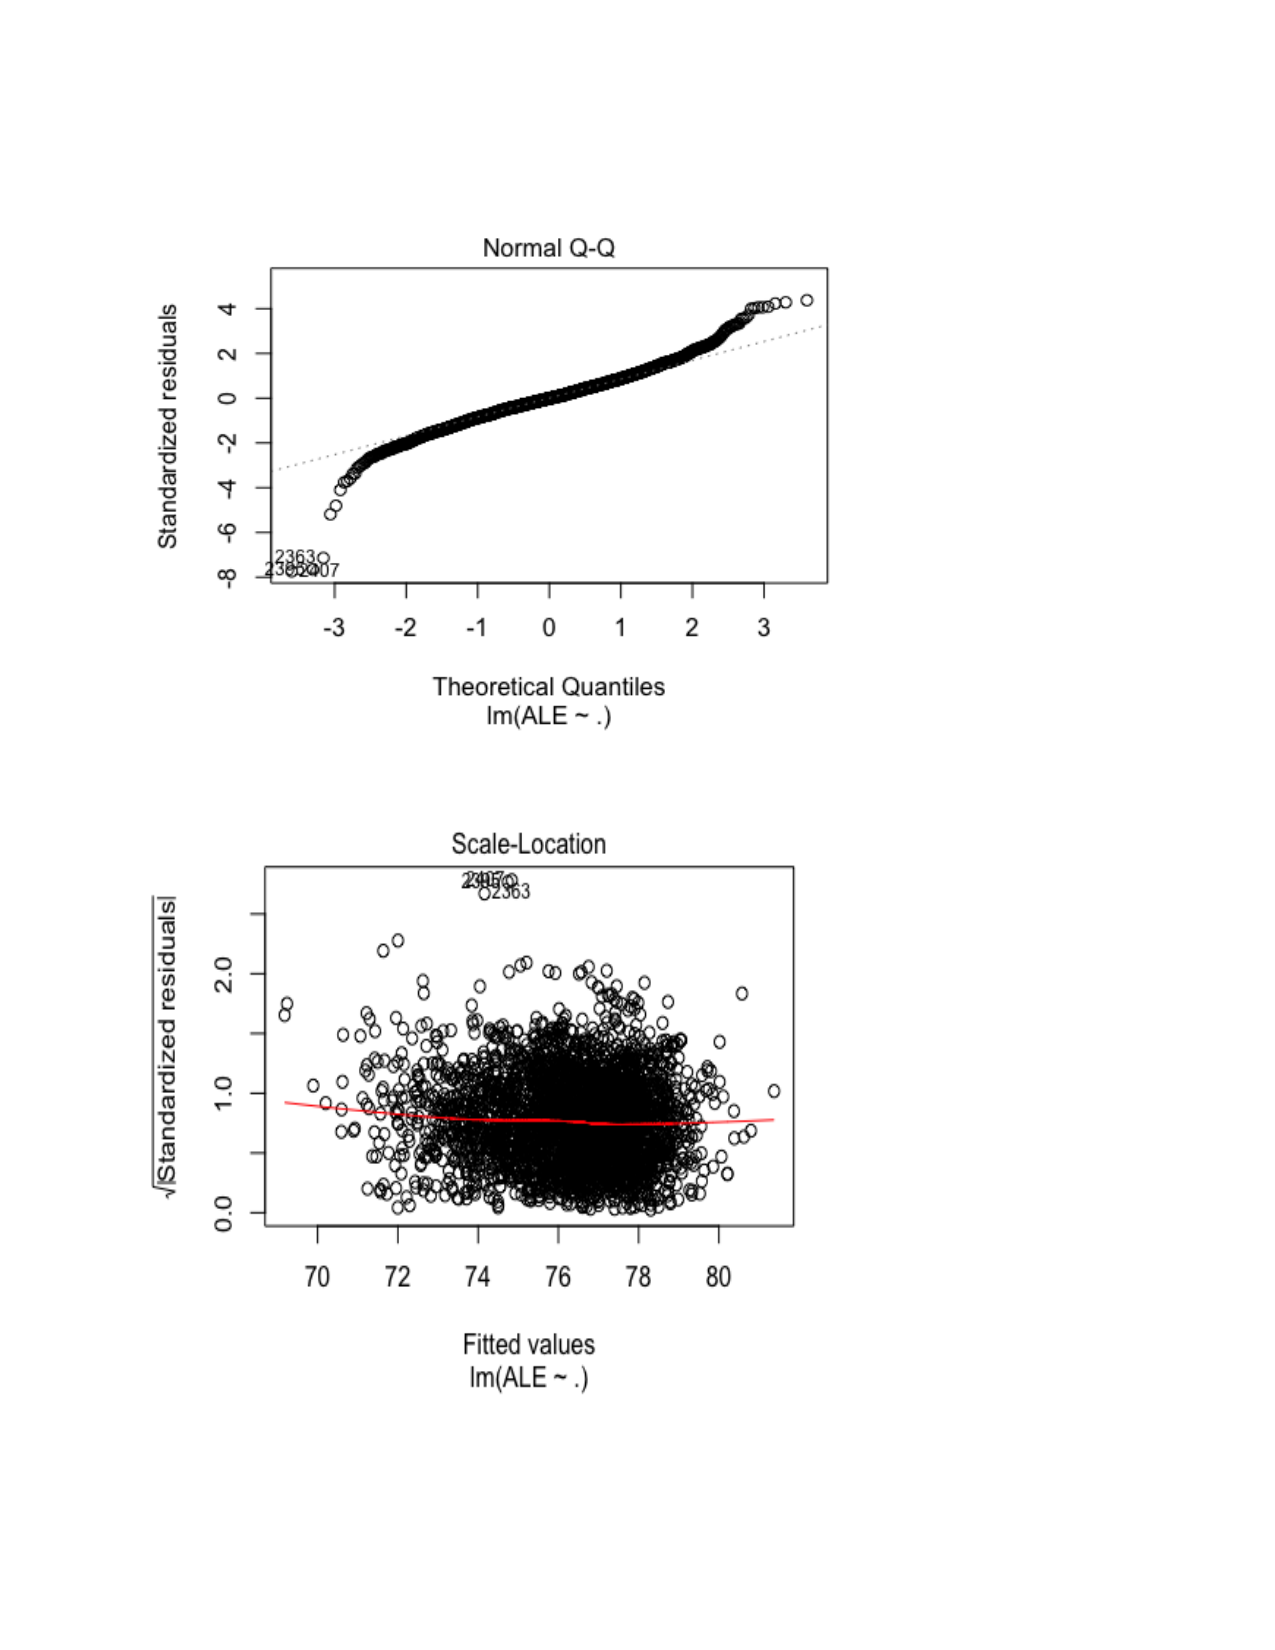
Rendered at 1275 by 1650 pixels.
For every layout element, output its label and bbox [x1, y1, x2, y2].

picture [150, 150, 890, 1396]
